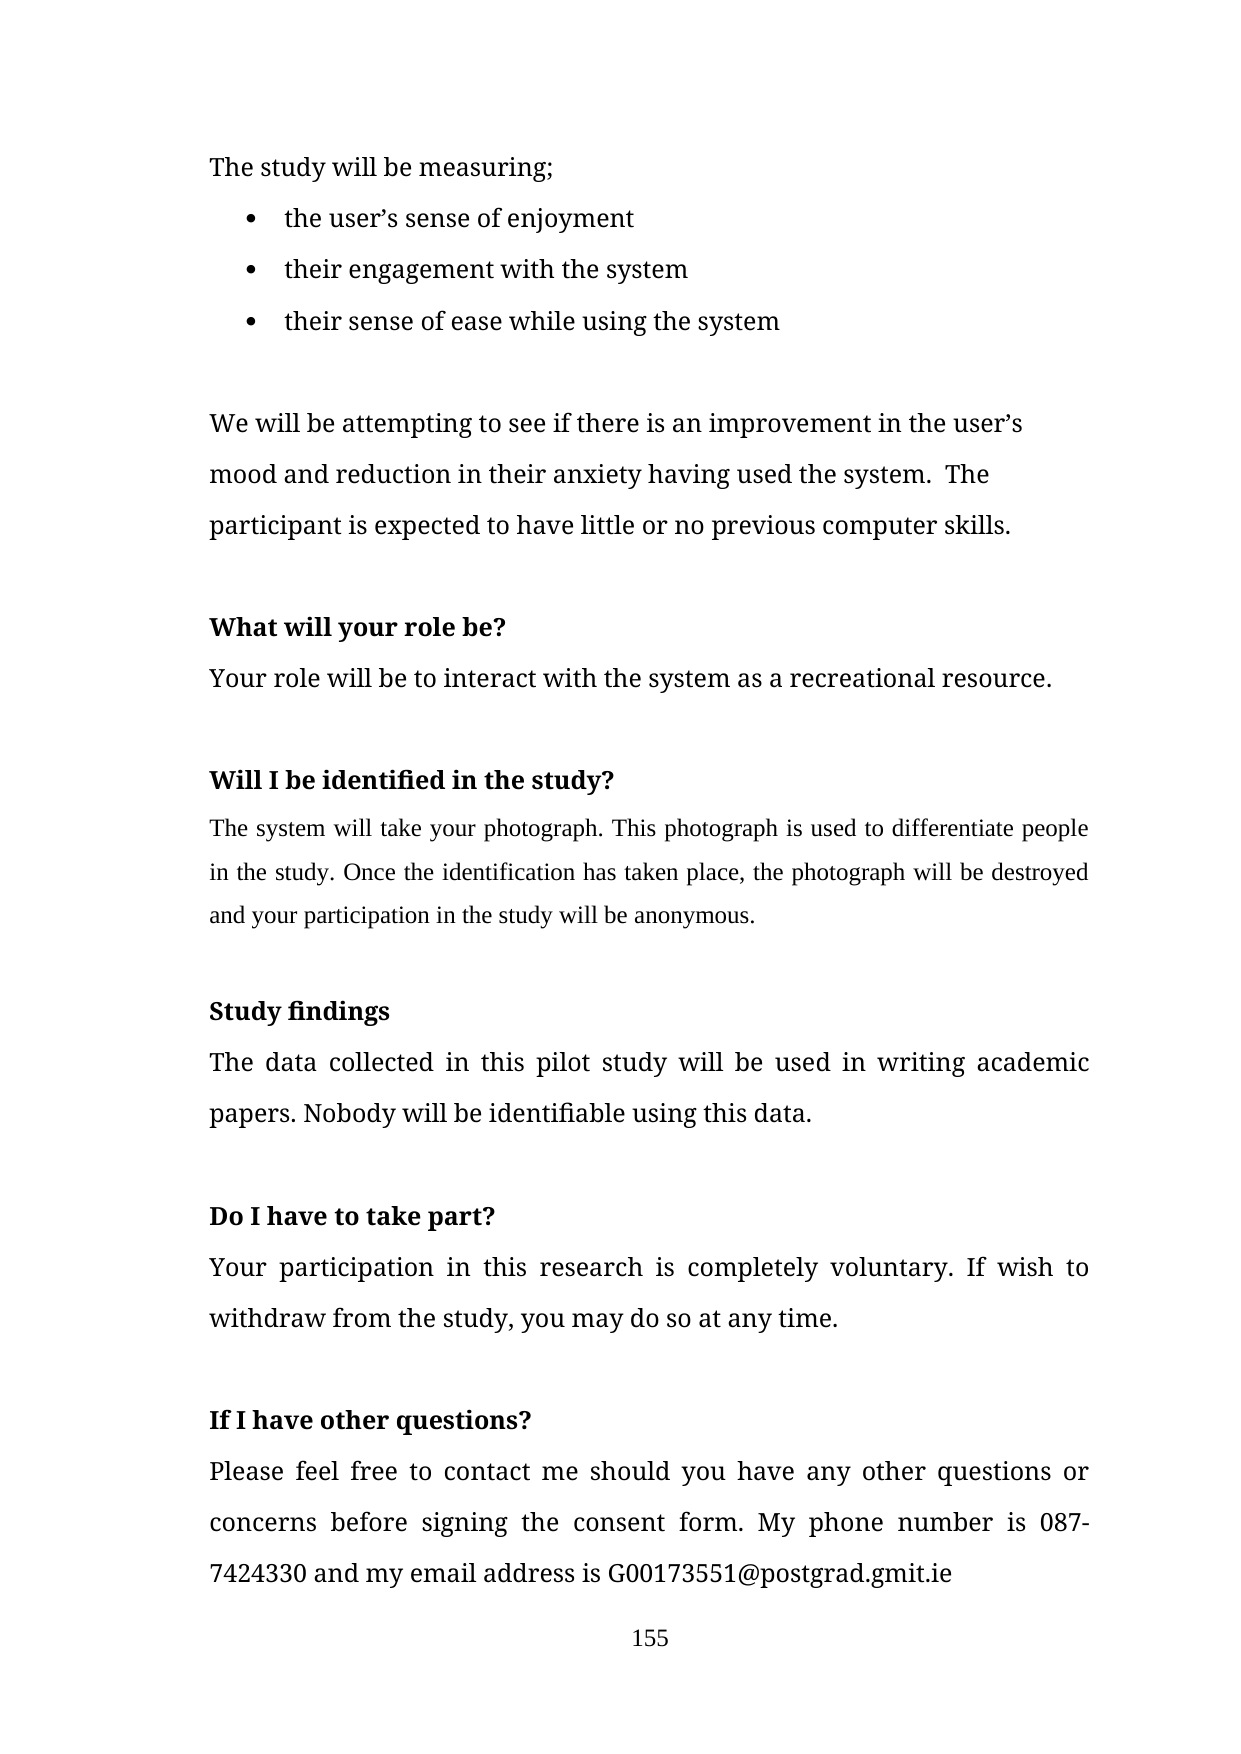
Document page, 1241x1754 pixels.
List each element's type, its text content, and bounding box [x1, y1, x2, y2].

text If I have other questions? [209, 1402, 1090, 1436]
list their engagement with the system [247, 252, 1090, 286]
list the user’s sense of enjoyment [247, 201, 1090, 235]
list their sense of ease while using the system [247, 303, 1090, 337]
text Your participation in this research is completely voluntary. If wish to withdraw from the study, you may do so at any time. [209, 1249, 1090, 1334]
text The data collected in this pilot study will be used in writing academic papers. Nobody will be identifiable using this data. [209, 1045, 1090, 1130]
text We will be attempting to see if there is an improvement in the user’s mood and reduction in their anxiety having used the system. The participant is expected to have little or no previous computer skills. [209, 354, 1090, 541]
text Your role will be to interact with the system as a recreational resource. [209, 660, 1090, 694]
text Study findings [209, 994, 1090, 1028]
text Will I be identified in the study? [209, 762, 1090, 797]
text Please feel free to contact me should you have any other questions or concerns before signing the consent form. My phone number is 087-7424330 and my email address is G00173551@postgrad.gmit.ie [209, 1453, 1090, 1589]
text The study will be measuring; [209, 150, 1090, 184]
text The system will take your photograph. This photograph is used to differentiate people in the study. Once the identification has taken place, the photograph will be destroyed and your participation in the study will be anonymous. [209, 813, 1090, 928]
text Do I have to take part? [209, 1198, 1090, 1232]
text What will your role be? [209, 609, 1090, 643]
